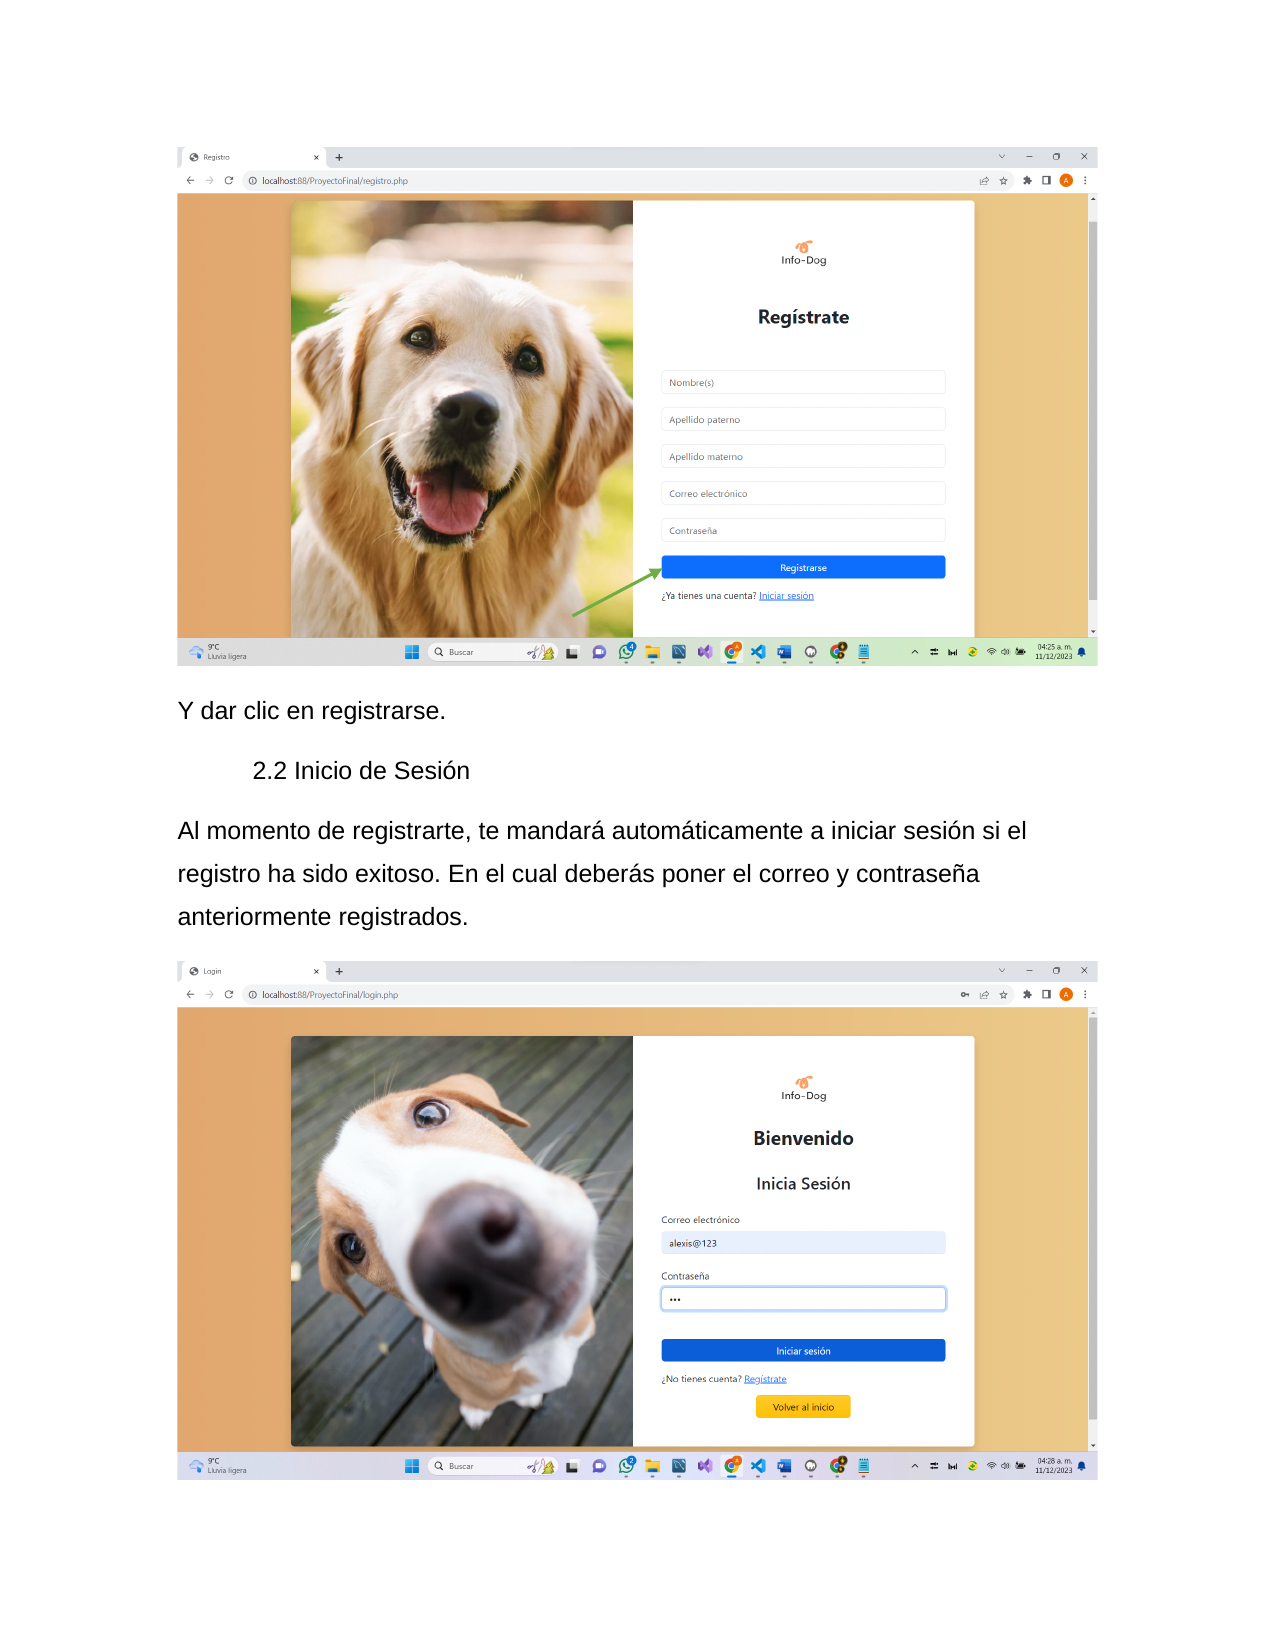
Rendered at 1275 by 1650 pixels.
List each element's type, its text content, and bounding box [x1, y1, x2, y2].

picture [177, 961, 1098, 1480]
text 2.2 Inicio de Sesión [252, 756, 1098, 785]
text Al momento de registrarte, te mandará automáticamente a iniciar sesión si el registro ha sido exitoso. En el cual deberás poner el correo y contraseña anteriormente registrados. [177, 816, 1098, 931]
picture [177, 147, 1098, 666]
text Y dar clic en registrarse. [177, 696, 1098, 725]
